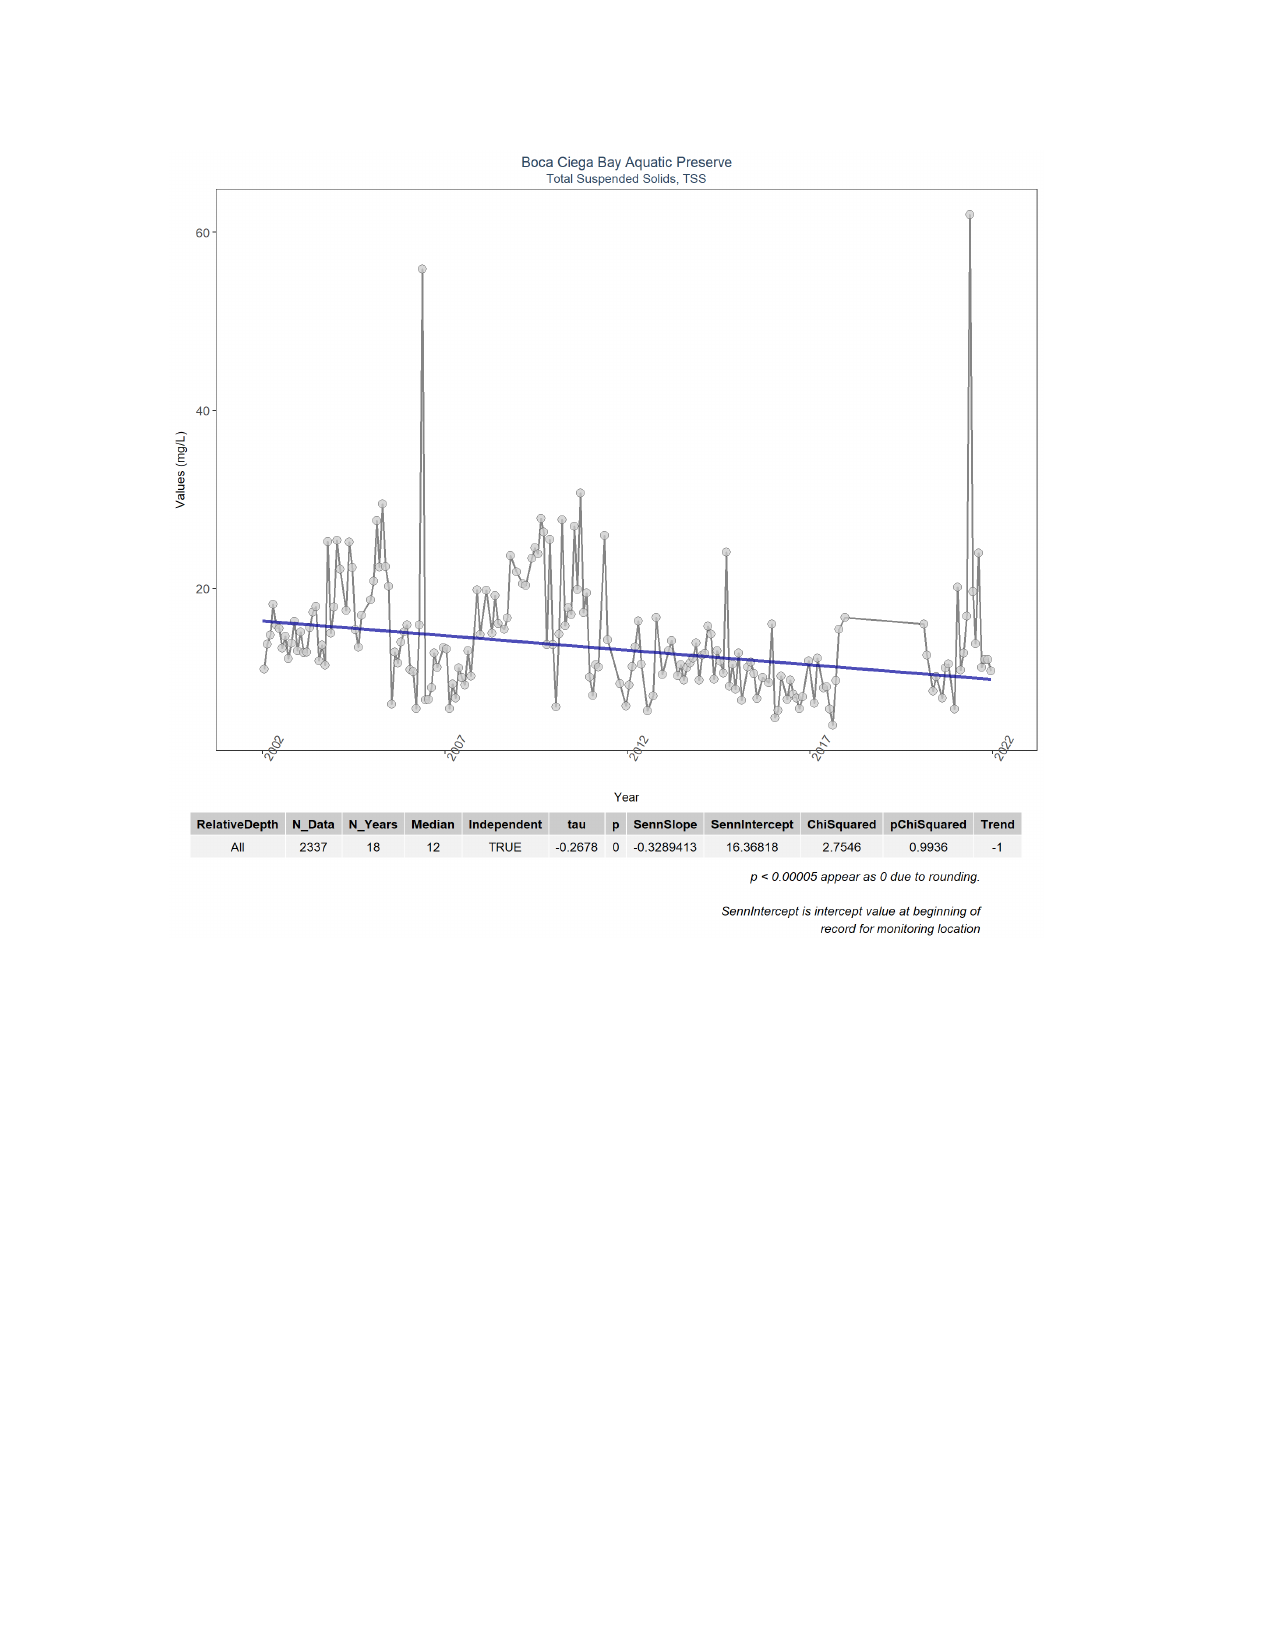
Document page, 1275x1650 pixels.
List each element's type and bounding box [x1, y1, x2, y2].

picture [168, 150, 1044, 938]
